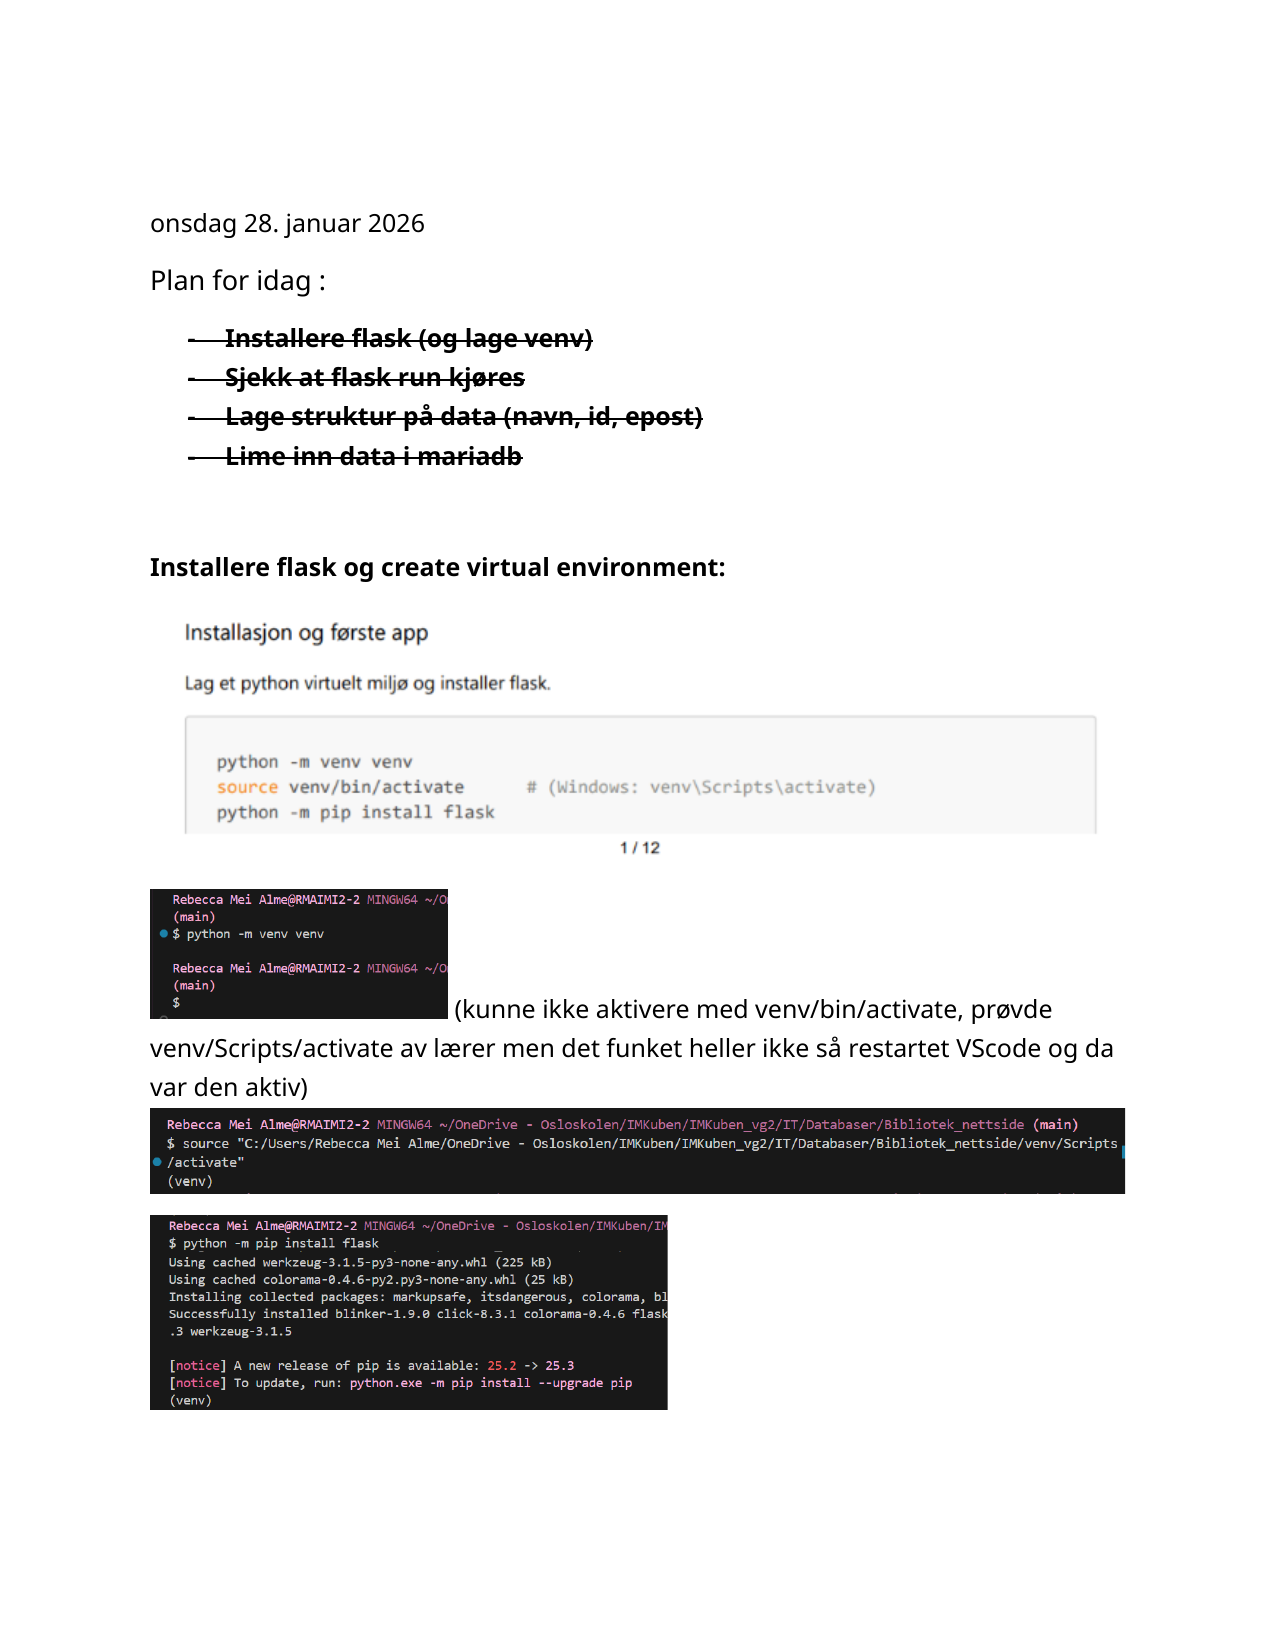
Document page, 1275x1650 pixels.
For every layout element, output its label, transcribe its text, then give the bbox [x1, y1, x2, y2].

picture [150, 1215, 668, 1410]
picture [150, 605, 1125, 868]
list Sjekk at flask run kjøres [187, 360, 1125, 394]
list Installere flask (og lage venv) [187, 321, 1125, 355]
text Installere flask og create virtual environment: [150, 550, 1125, 584]
picture [150, 889, 448, 1019]
text onsdag 28. januar 2026 [150, 206, 1125, 240]
text (kunne ikke aktivere med venv/bin/activate, prøvde venv/Scripts/activate av lærer men det funket heller ikke så restartet VScode og da var den aktiv) [150, 889, 1125, 1108]
list Lime inn data i mariadb [187, 438, 1125, 472]
text Plan for idag : [150, 262, 1125, 298]
list Lage struktur på data (navn, id, epost) [187, 399, 1125, 433]
picture [150, 1108, 1125, 1194]
